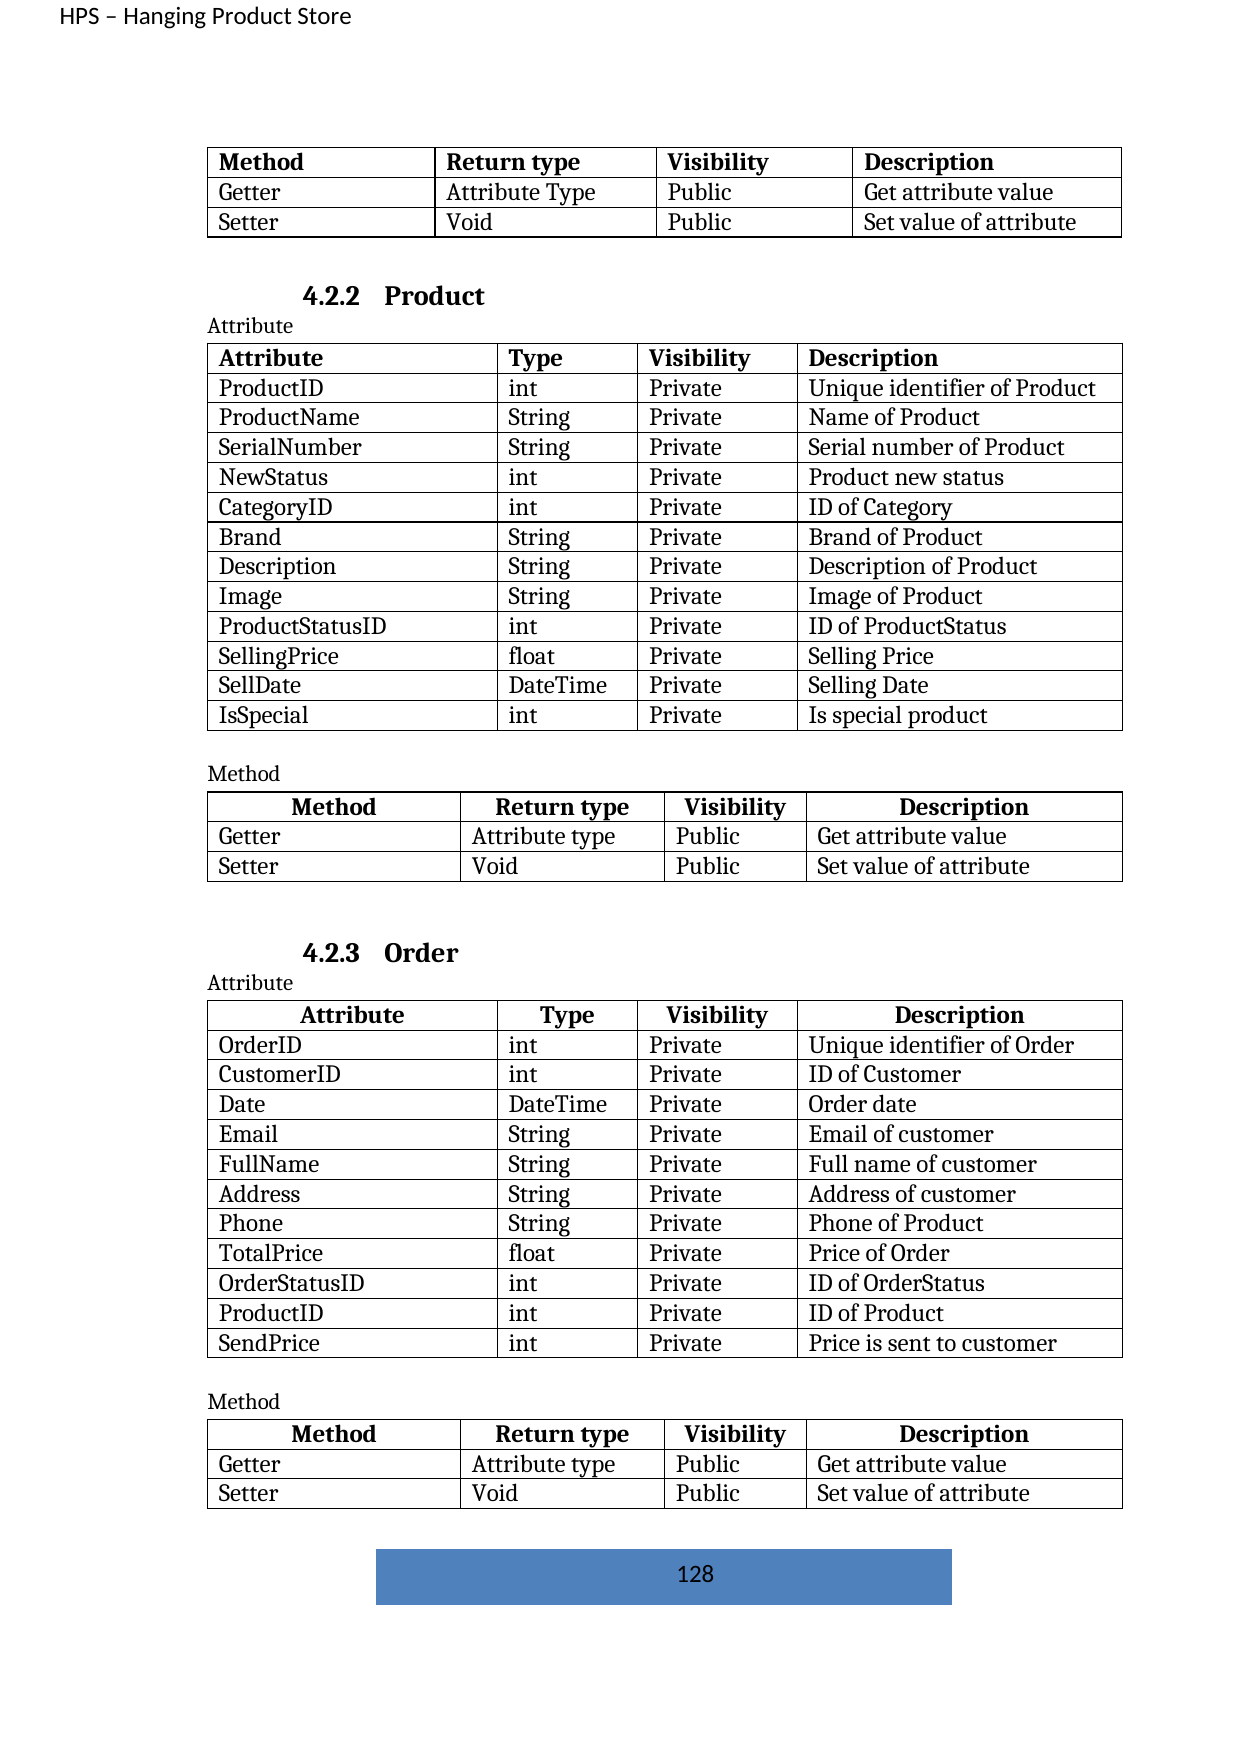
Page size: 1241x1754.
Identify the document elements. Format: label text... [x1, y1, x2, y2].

table_cell String [498, 1209, 637, 1238]
table_cell CategoryID [208, 493, 497, 521]
table_cell SerialNumber [208, 433, 497, 462]
table_cell String [498, 1150, 637, 1178]
table_cell Private [638, 582, 797, 611]
table_cell Set value of attribute [807, 1479, 1122, 1508]
table_cell Private [638, 1180, 797, 1208]
table_cell Private [638, 642, 797, 670]
table_cell Private [638, 433, 797, 462]
table_cell String [498, 433, 637, 462]
table_header Visibility [657, 148, 852, 177]
table_cell Set value of attribute [853, 208, 1121, 236]
table_cell Public [665, 1450, 806, 1478]
table_cell Get attribute value [853, 178, 1121, 207]
table_cell ProductID [208, 374, 497, 402]
table_cell DateTime [498, 1090, 637, 1119]
table_cell Image [208, 582, 497, 611]
table_cell int [498, 701, 637, 730]
table_cell int [498, 1031, 637, 1059]
table_cell SendPrice [208, 1329, 497, 1357]
subtitle Order [303, 937, 1122, 969]
table_cell Private [638, 374, 797, 402]
table_cell CustomerID [208, 1060, 497, 1089]
table_cell Email of customer [798, 1120, 1122, 1149]
table_cell Address of customer [798, 1180, 1122, 1208]
table_header Return type [436, 148, 656, 177]
table_cell Description [208, 552, 497, 581]
table_cell float [498, 1239, 637, 1268]
table_cell FullName [208, 1150, 497, 1178]
table_cell Email [208, 1120, 497, 1149]
table_cell Attribute Type [436, 178, 656, 207]
table_cell Brand [208, 523, 497, 551]
table_cell int [498, 493, 637, 521]
table_header Method [208, 1420, 460, 1448]
table_cell ProductID [208, 1299, 497, 1327]
table_cell int [498, 1060, 637, 1089]
table_cell Get attribute value [807, 822, 1122, 851]
table_cell Public [665, 852, 806, 881]
table_cell String [498, 523, 637, 551]
table_header Type [498, 1001, 637, 1029]
table_cell Phone of Product [798, 1209, 1122, 1238]
table_cell Private [638, 1239, 797, 1268]
table_header Description [807, 1420, 1122, 1448]
table_cell int [498, 1329, 637, 1357]
table_header Visibility [638, 1001, 797, 1029]
table_cell Private [638, 1209, 797, 1238]
table_cell ID of Product [798, 1299, 1122, 1327]
table_cell Attribute type [461, 822, 664, 851]
subtitle Product [303, 280, 1122, 312]
table_cell String [498, 582, 637, 611]
table_cell ID of Category [798, 493, 1122, 521]
table_header Attribute [208, 344, 497, 372]
table_cell Selling Date [798, 671, 1122, 700]
table_cell Getter [208, 822, 460, 851]
table_cell Order date [798, 1090, 1122, 1119]
table_cell SellingPrice [208, 642, 497, 670]
table_cell String [498, 1180, 637, 1208]
table_cell Price is sent to customer [798, 1329, 1122, 1357]
table_cell Void [461, 1479, 664, 1508]
table_cell Public [665, 1479, 806, 1508]
table_cell Private [638, 1120, 797, 1149]
text Method [207, 1388, 1122, 1415]
table_cell Brand of Product [798, 523, 1122, 551]
table_cell SellDate [208, 671, 497, 700]
table_cell String [498, 552, 637, 581]
table_cell int [498, 612, 637, 641]
table_cell Attribute type [461, 1450, 664, 1478]
table_cell String [498, 1120, 637, 1149]
table_cell Private [638, 1329, 797, 1357]
table_header Attribute [208, 1001, 497, 1029]
table_cell Private [638, 1031, 797, 1059]
table_cell OrderID [208, 1031, 497, 1059]
table_header Return type [461, 1420, 664, 1448]
table_cell Private [638, 552, 797, 581]
table_cell Void [436, 208, 656, 236]
table_cell float [498, 642, 637, 670]
table_cell Selling Price [798, 642, 1122, 670]
table_cell int [498, 374, 637, 402]
table_cell Set value of attribute [807, 852, 1122, 881]
table_cell Private [638, 1299, 797, 1327]
table_header Description [853, 148, 1121, 177]
table_cell Address [208, 1180, 497, 1208]
table_cell DateTime [498, 671, 637, 700]
table_cell Public [665, 822, 806, 851]
table_cell int [498, 1299, 637, 1327]
table_cell Private [638, 493, 797, 521]
table_cell Setter [208, 1479, 460, 1508]
table_cell Phone [208, 1209, 497, 1238]
table_header Description [798, 344, 1122, 372]
table_cell ID of Customer [798, 1060, 1122, 1089]
table_cell ProductName [208, 403, 497, 432]
table_header Visibility [638, 344, 797, 372]
table_header Visibility [665, 1420, 806, 1448]
table_cell Image of Product [798, 582, 1122, 611]
table_cell Price of Order [798, 1239, 1122, 1268]
table_cell Unique identifier of Order [798, 1031, 1122, 1059]
table_cell Private [638, 403, 797, 432]
table_cell Public [657, 208, 852, 236]
table_cell IsSpecial [208, 701, 497, 730]
table_cell ID of ProductStatus [798, 612, 1122, 641]
table_cell String [498, 403, 637, 432]
table_cell Private [638, 612, 797, 641]
table_cell Is special product [798, 701, 1122, 730]
text Method [207, 761, 1122, 788]
table_cell Private [638, 1090, 797, 1119]
table_header Method [208, 148, 434, 177]
table_cell Private [638, 1150, 797, 1178]
table_cell TotalPrice [208, 1239, 497, 1268]
table_cell Private [638, 463, 797, 492]
table_cell ID of OrderStatus [798, 1269, 1122, 1298]
table_cell Name of Product [798, 403, 1122, 432]
table_cell Private [638, 523, 797, 551]
table_header Method [208, 793, 460, 821]
table_header Return type [461, 793, 664, 821]
table_cell Get attribute value [807, 1450, 1122, 1478]
table_header Visibility [665, 793, 806, 821]
table_cell Public [657, 178, 852, 207]
table_cell Product new status [798, 463, 1122, 492]
table_cell Private [638, 671, 797, 700]
table_cell Serial number of Product [798, 433, 1122, 462]
table_cell Void [461, 852, 664, 881]
table_cell OrderStatusID [208, 1269, 497, 1298]
table_cell int [498, 1269, 637, 1298]
table_cell int [498, 463, 637, 492]
table_cell Private [638, 701, 797, 730]
table_cell Setter [208, 852, 460, 881]
table_header Description [807, 793, 1122, 821]
table_header Type [498, 344, 637, 372]
text Attribute [207, 312, 1122, 339]
table_cell ProductStatusID [208, 612, 497, 641]
table_cell Unique identifier of Product [798, 374, 1122, 402]
table_cell Getter [208, 178, 434, 207]
table_cell Full name of customer [798, 1150, 1122, 1178]
table_cell Private [638, 1060, 797, 1089]
table_cell Private [638, 1269, 797, 1298]
table_cell Setter [208, 208, 434, 236]
table_cell Getter [208, 1450, 460, 1478]
table_cell Date [208, 1090, 497, 1119]
table_header Description [798, 1001, 1122, 1029]
text Attribute [207, 969, 1122, 996]
table_cell NewStatus [208, 463, 497, 492]
table_cell Description of Product [798, 552, 1122, 581]
